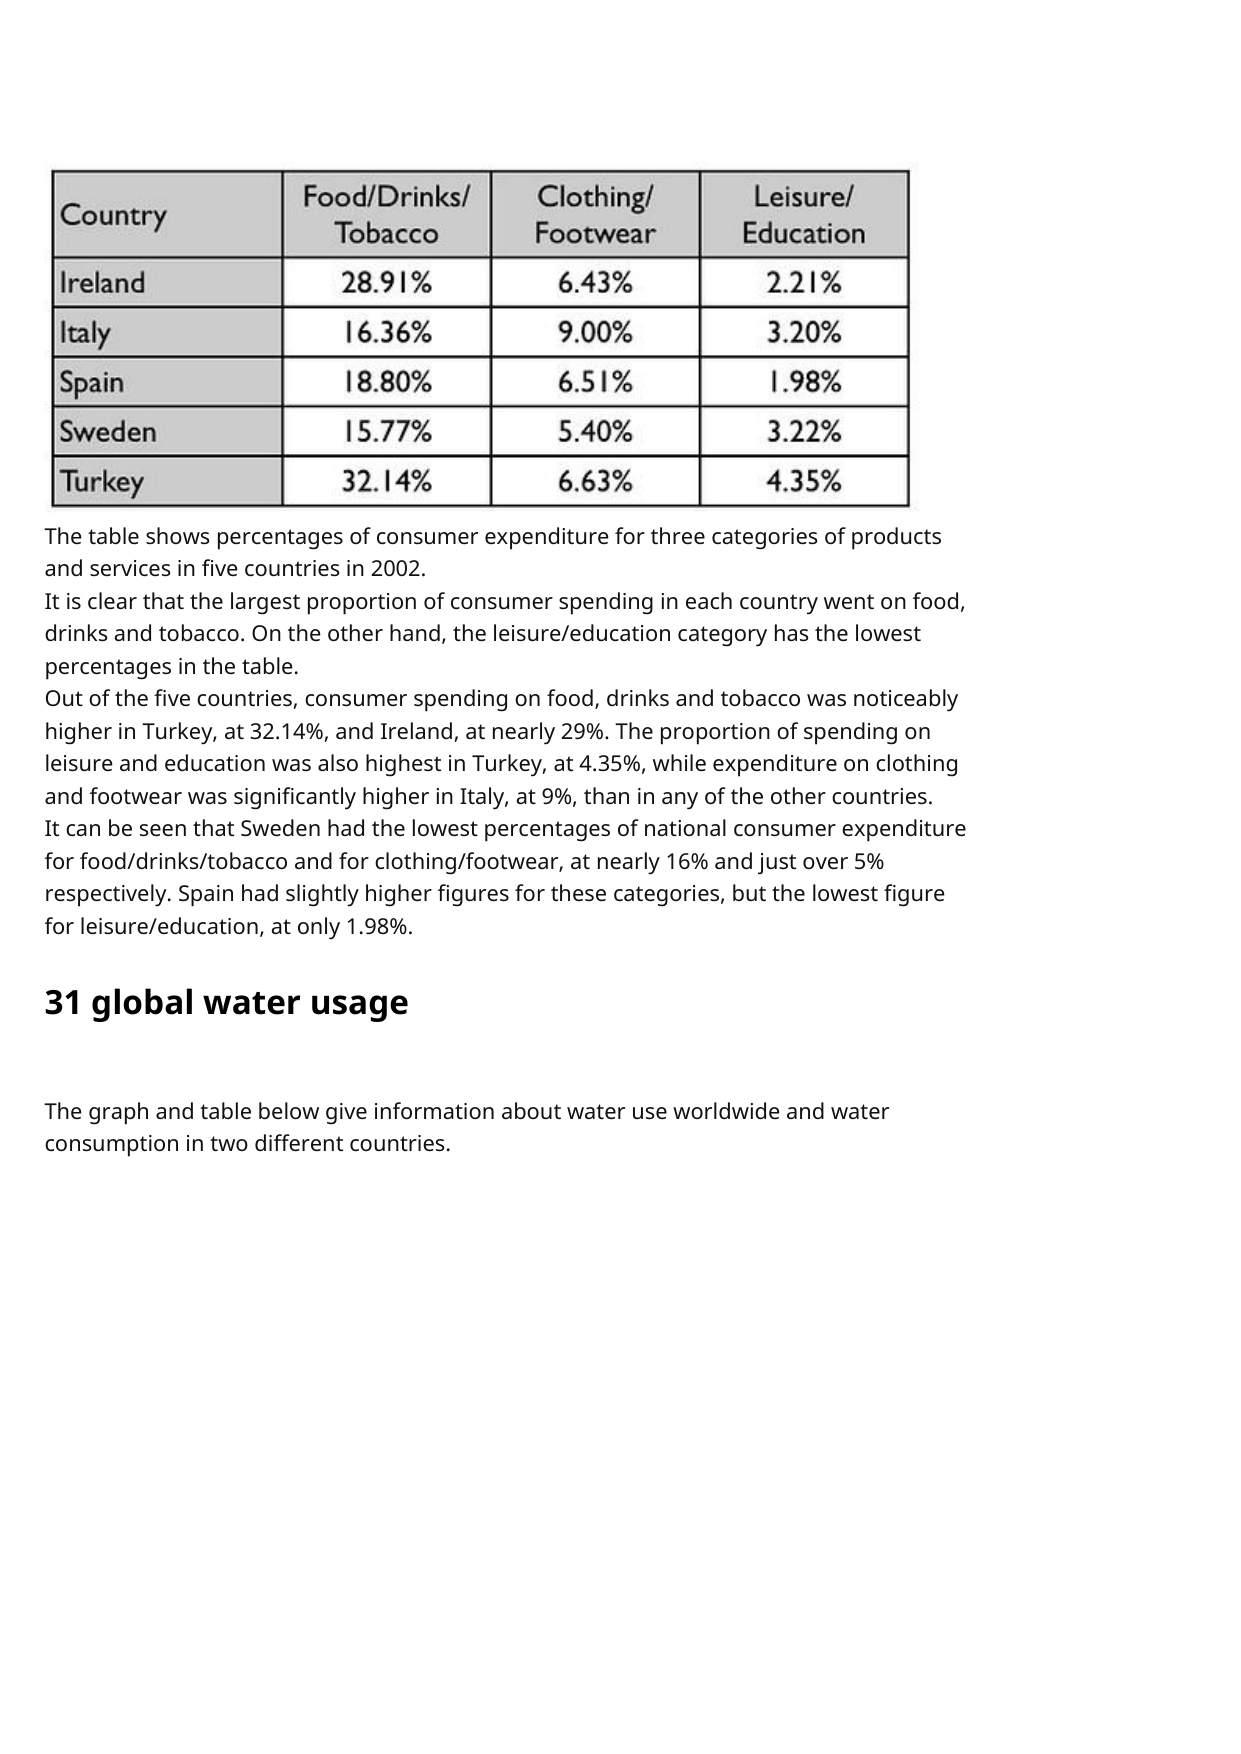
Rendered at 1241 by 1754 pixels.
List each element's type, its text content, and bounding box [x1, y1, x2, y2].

text for leisure/education, at only 1.98%. [44, 909, 1053, 942]
text and footwear was significantly higher in Italy, at 9%, than in any of the other countries. [44, 779, 1053, 812]
text drinks and tobacco. On the other hand, the leisure/education category has the lowest [44, 617, 1053, 649]
text The table shows percentages of consumer expenditure for three categories of products [44, 519, 1053, 552]
text The graph and table below give information about water use worldwide and water [44, 1094, 1053, 1127]
text consumption in two different countries. [44, 1127, 1053, 1159]
text for food/drinks/tobacco and for clothing/footwear, at nearly 16% and just over 5% [44, 844, 1053, 877]
text respectively. Spain had slightly higher figures for these categories, but the lowest figure [44, 877, 1053, 909]
text Out of the five countries, consumer spending on food, drinks and tobacco was noticeably [44, 682, 1053, 714]
text It can be seen that Sweden had the lowest percentages of national consumer expenditure [44, 812, 1053, 844]
text higher in Turkey, at 32.14%, and Ireland, at nearly 29%. The proportion of spending on [44, 714, 1053, 747]
subtitle 31 global water usage [44, 969, 1053, 1034]
text and services in five countries in 2002. [44, 552, 1053, 584]
text leisure and education was also highest in Turkey, at 4.35%, while expenditure on clothing [44, 747, 1053, 779]
text It is clear that the largest proportion of consumer spending in each country went on food, [44, 584, 1053, 617]
text percentages in the table. [44, 649, 1053, 682]
